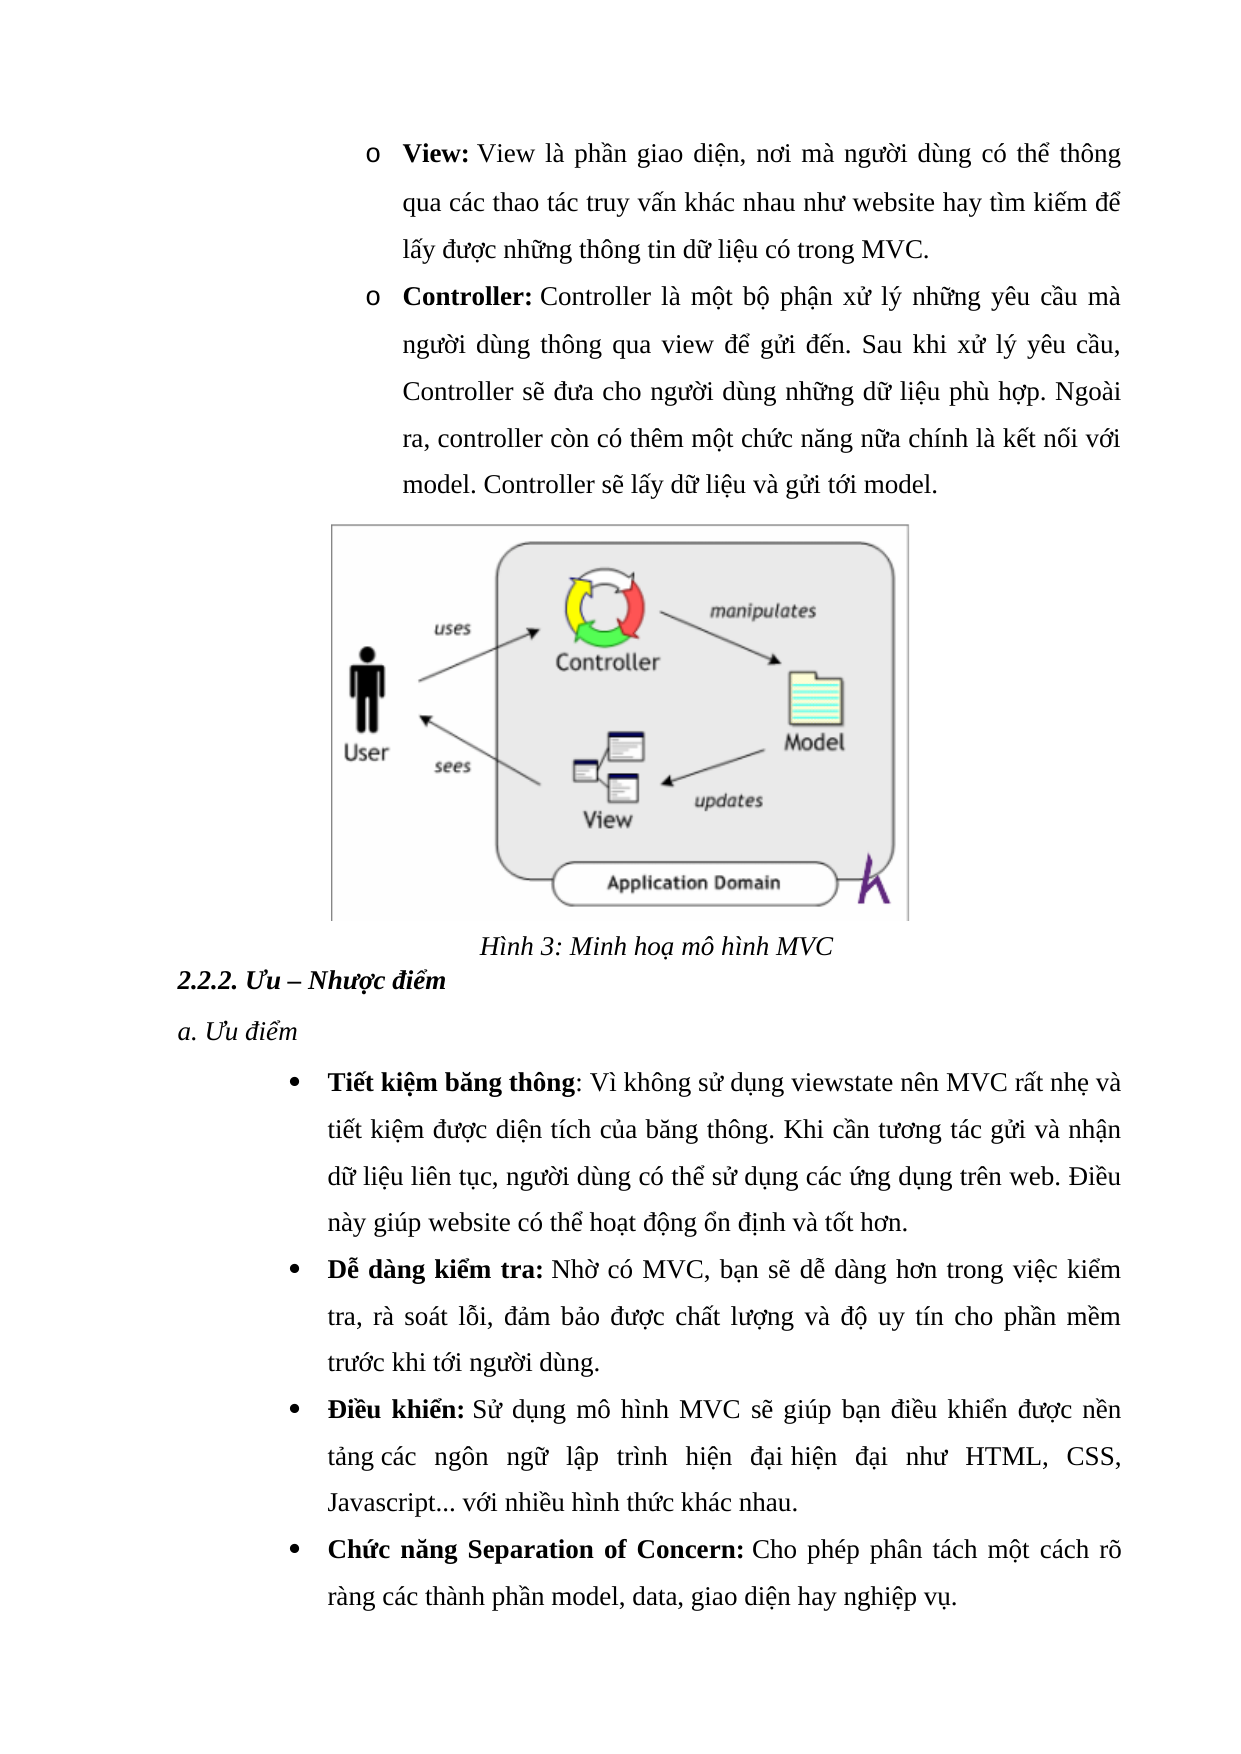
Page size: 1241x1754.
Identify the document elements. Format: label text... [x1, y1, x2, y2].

list Chức năng Separation of Concern: Cho phép phân tách một cách rõ ràng các thành phần model, data, giao diện hay nghiệp vụ. [290, 1533, 1122, 1611]
list Tiết kiệm băng thông: Vì không sử dụng viewstate nên MVC rất nhẹ và tiết kiệm được diện tích của băng thông. Khi cần tương tác gửi và nhận dữ liệu liên tục, người dùng có thể sử dụng các ứng dụng trên web. Điều này giúp website có thể hoạt động ổn định và tốt hơn. [290, 1066, 1122, 1237]
list View: View là phần giao diện, nơi mà người dùng có thể thông qua các thao tác truy vấn khác nhau như website hay tìm kiếm để lấy được những thông tin dữ liệu có trong MVC. [365, 137, 1122, 264]
list Điều khiển: Sử dụng mô hình MVC sẽ giúp bạn điều khiển được nền tảng các ngôn ngữ lập trình hiện đại hiện đại như HTML, CSS, Javascript... với nhiều hình thức khác nhau. [290, 1393, 1122, 1518]
list Dễ dàng kiểm tra: Nhờ có MVC, bạn sẽ dễ dàng hơn trong việc kiểm tra, rà soát lỗi, đảm bảo được chất lượng và độ uy tín cho phần mềm trước khi tới người dùng. [290, 1253, 1122, 1377]
picture [331, 524, 910, 921]
subtitle a. Ưu điểm [177, 1015, 1122, 1046]
list Controller: Controller là một bộ phận xử lý những yêu cầu mà người dùng thông qua view để gửi đến. Sau khi xử lý yêu cầu, Controller sẽ đưa cho người dùng những dữ liệu phù hợp. Ngoài ra, controller còn có thêm một chức năng nữa chính là kết nối với model. Controller sẽ lấy dữ liệu và gửi tới model. [365, 279, 1122, 500]
